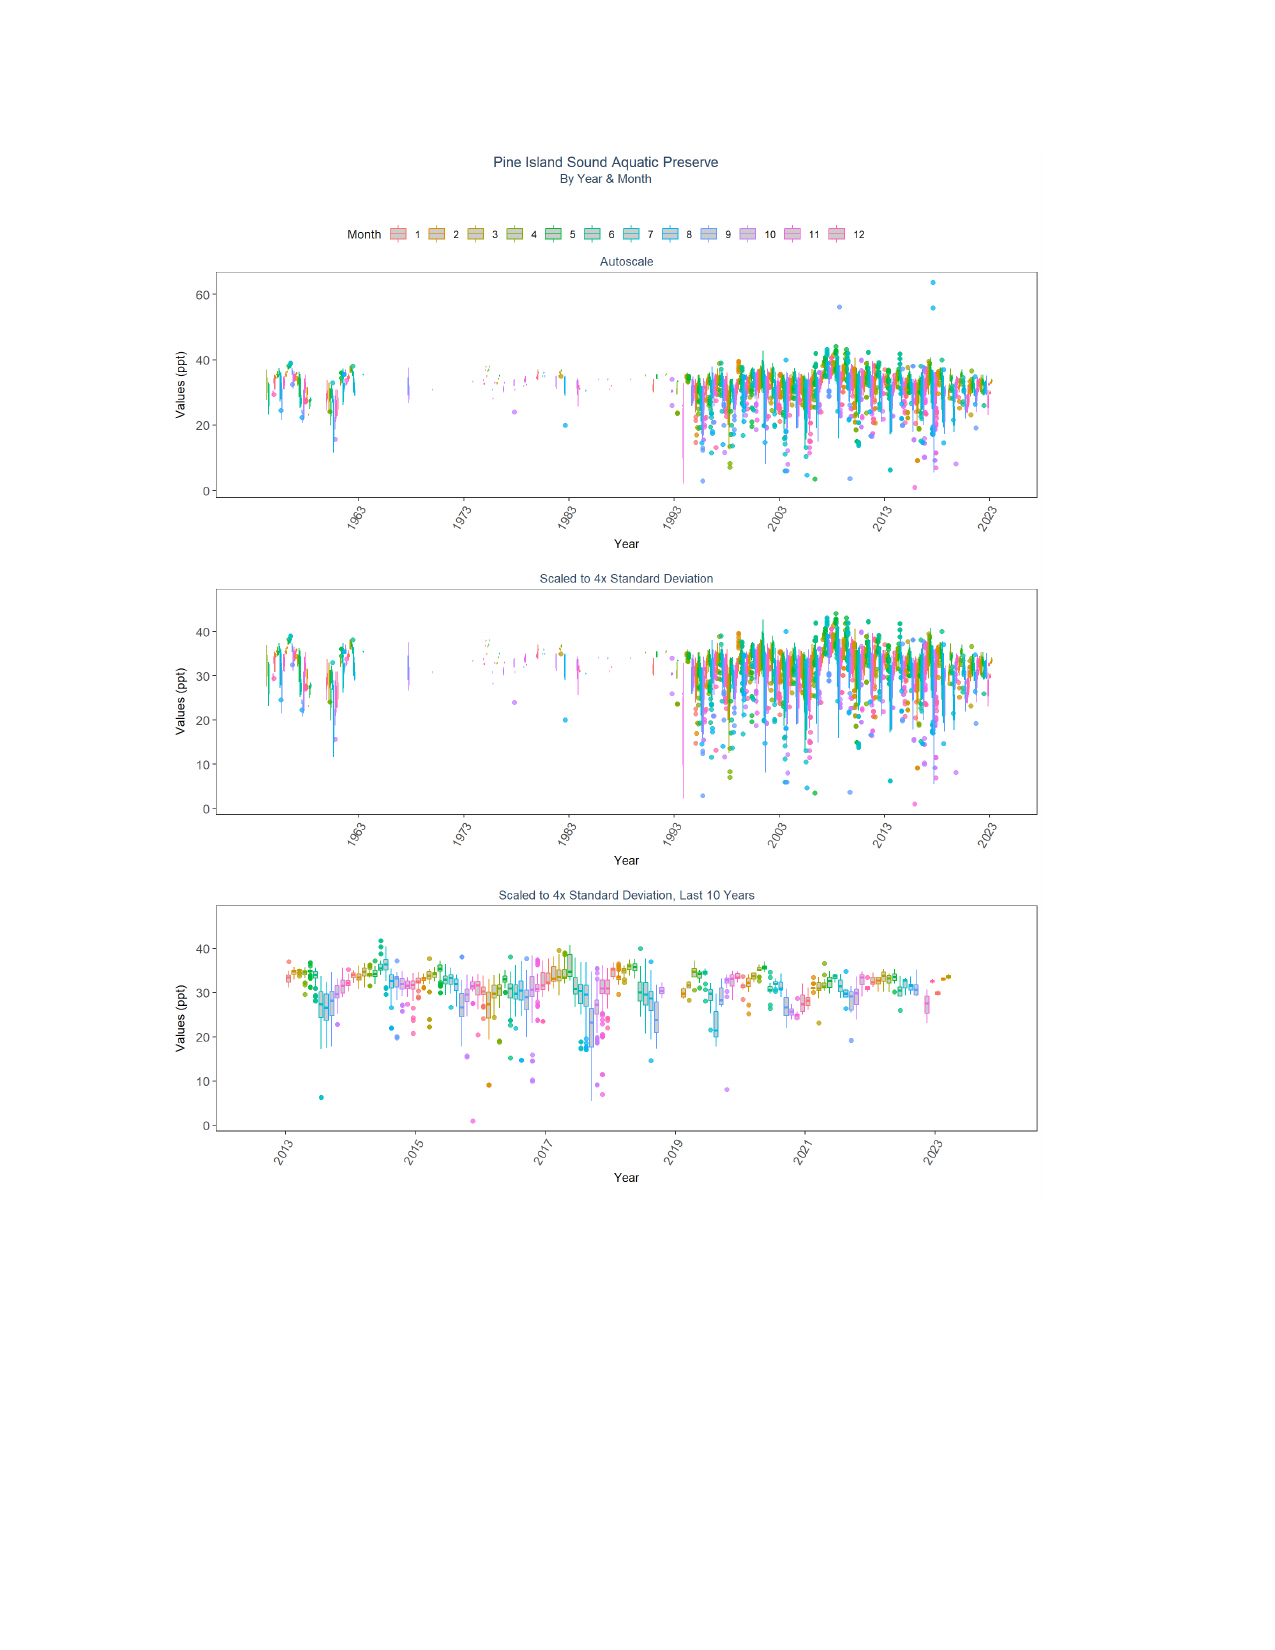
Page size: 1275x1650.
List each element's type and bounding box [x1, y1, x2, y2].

picture [168, 150, 1044, 1200]
